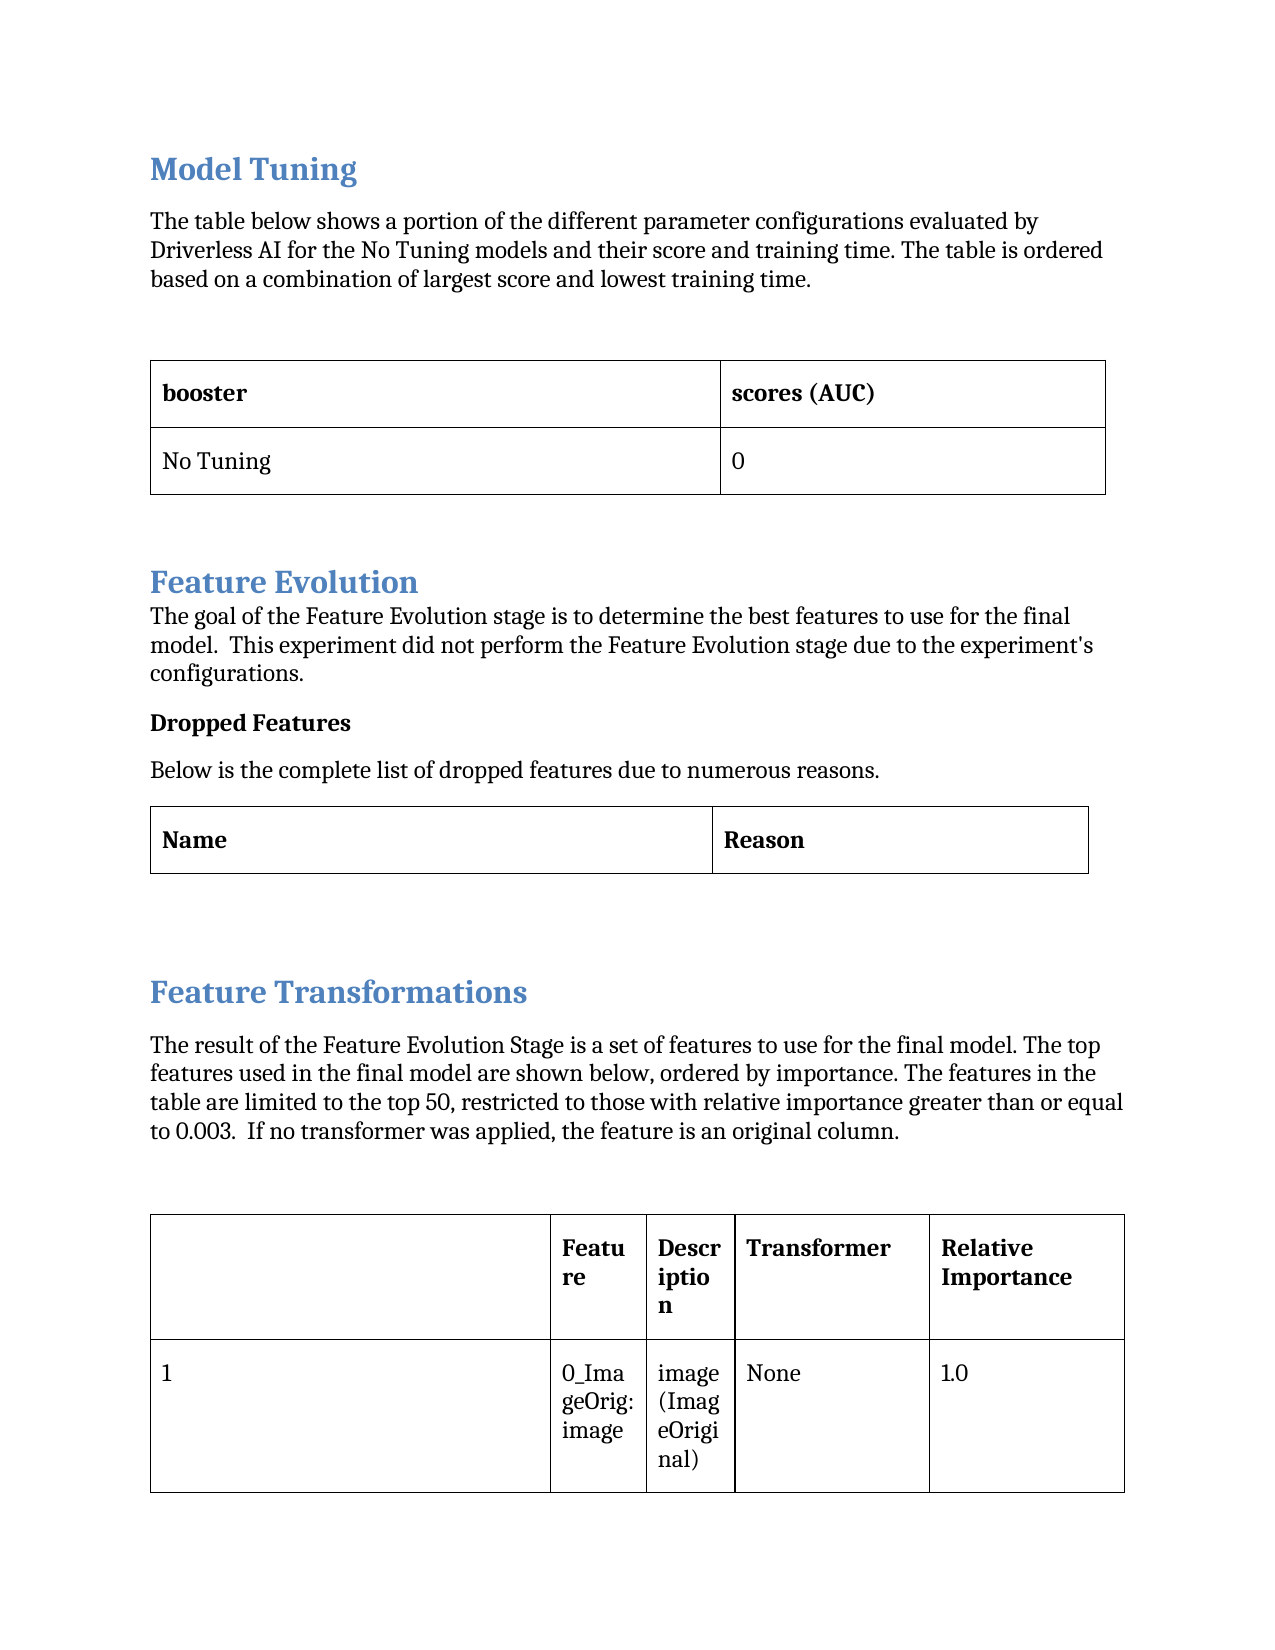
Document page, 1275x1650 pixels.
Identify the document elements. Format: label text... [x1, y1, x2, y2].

subtitle Model Tuning [150, 150, 1125, 188]
table_header booster [151, 361, 720, 427]
table_header Name [151, 807, 712, 873]
table_cell 0 [721, 428, 1105, 494]
table_header Transformer [736, 1215, 929, 1339]
table_header Reason [713, 807, 1088, 873]
text The table below shows a portion of the different parameter configurations evaluated by Driverless AI for the No Tuning models and their score and training time. The table is ordered based on a combination of largest score and lowest training time. [150, 207, 1125, 293]
table_header Feature [551, 1215, 646, 1339]
table_cell No Tuning [151, 428, 720, 494]
table_cell 0_ImageOrig: image [551, 1340, 646, 1492]
table_cell 1.0 [930, 1340, 1124, 1492]
subtitle Feature Transformations [150, 973, 1125, 1012]
table_header [151, 1215, 550, 1339]
table_cell None [736, 1340, 929, 1492]
table_header scores (AUC) [721, 361, 1105, 427]
table_header Relative Importance [930, 1215, 1124, 1339]
text Dropped Features [150, 709, 1125, 738]
table_cell 1 [151, 1340, 550, 1492]
text The result of the Feature Evolution Stage is a set of features to use for the final model. The top features used in the final model are shown below, ordered by importance. The features in the table are limited to the top 50, restricted to those with relative importance greater than or equal to 0.003. If no transformer was applied, the feature is an original column. [150, 1031, 1125, 1146]
table_cell image (ImageOriginal) [647, 1340, 734, 1492]
subtitle Feature Evolution [150, 563, 1125, 602]
table_header Description [647, 1215, 734, 1339]
